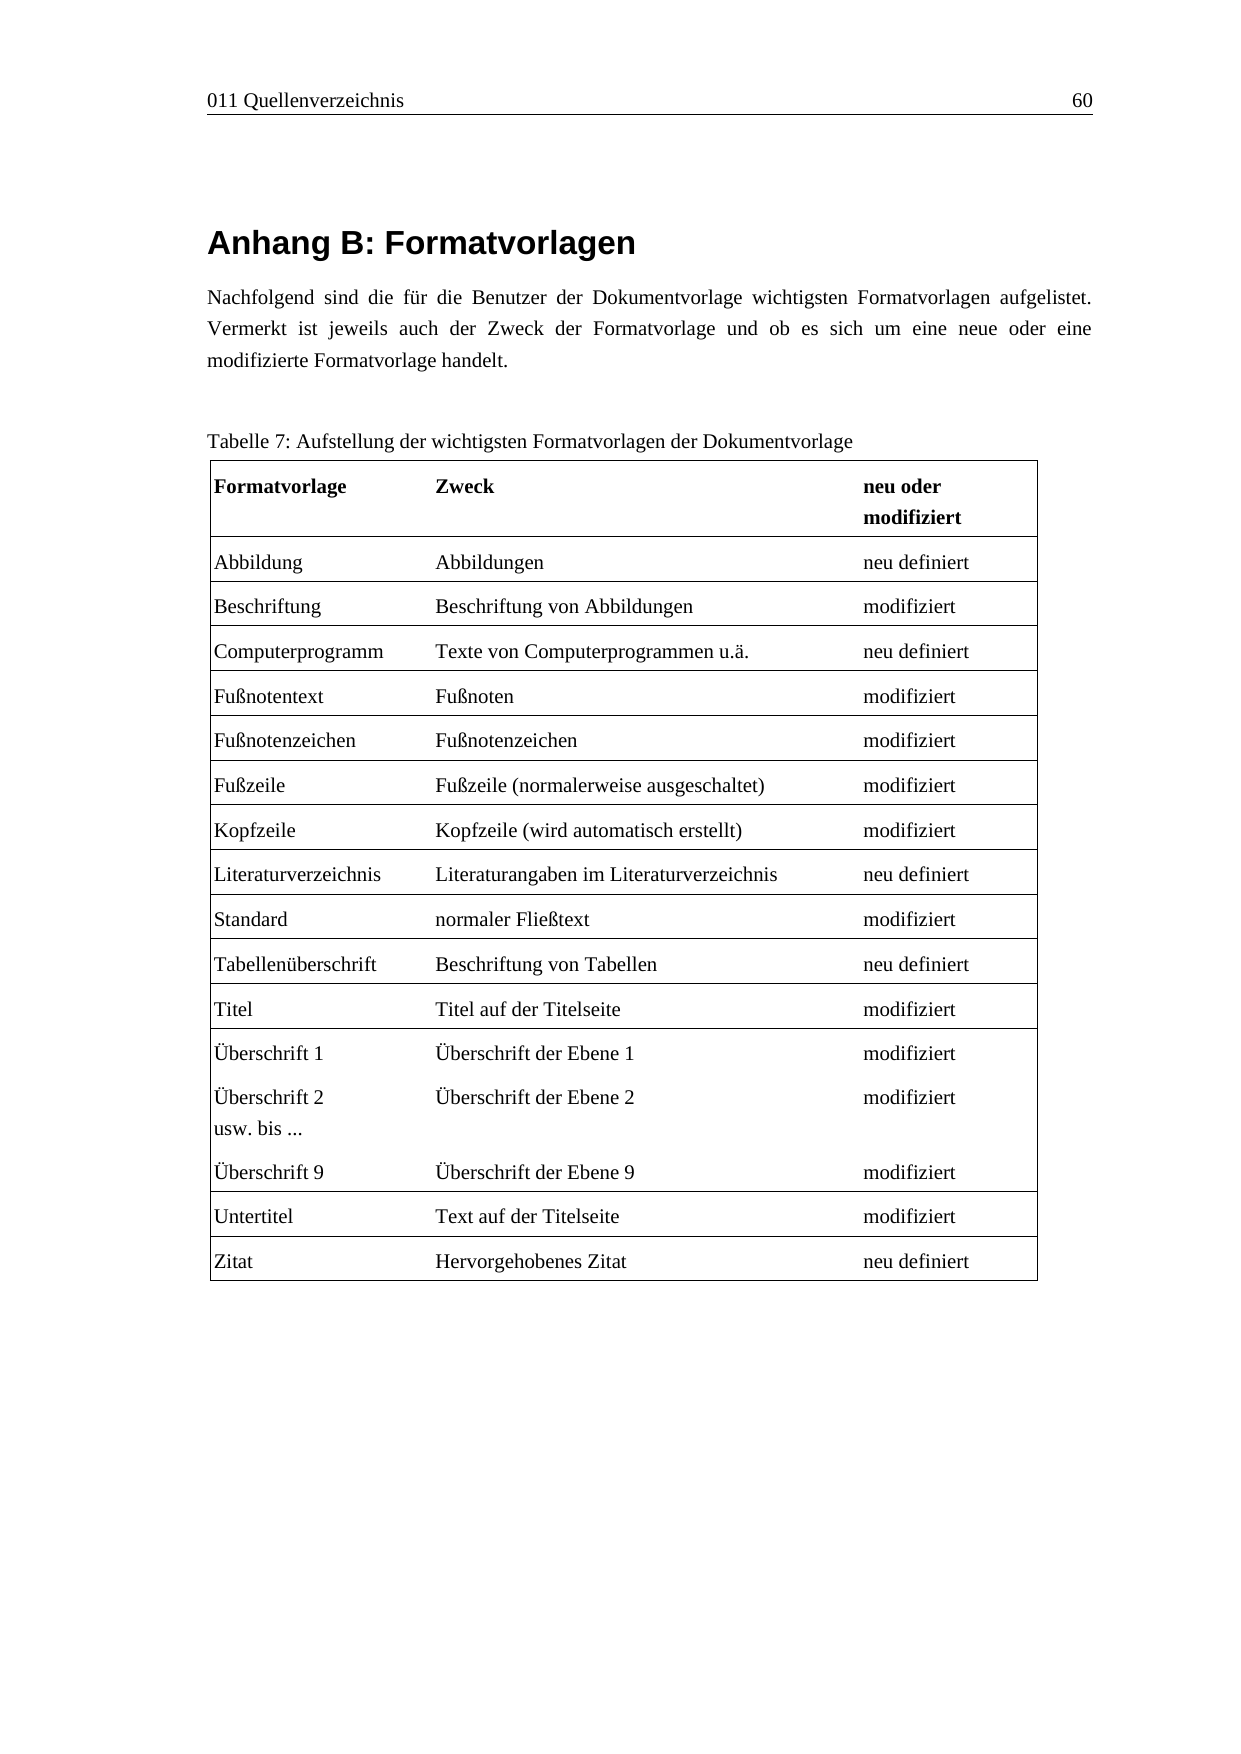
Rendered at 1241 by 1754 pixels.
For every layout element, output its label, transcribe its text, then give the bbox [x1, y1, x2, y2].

table_cell Abbildungen [432, 537, 860, 581]
table_cell Fußnotenzeichen [432, 716, 860, 759]
table_cell Fußnotenzeichen [211, 716, 432, 759]
table_cell Literaturangaben im Literaturverzeichnis [432, 850, 860, 893]
table_cell modifiziert [860, 805, 1037, 849]
table_cell modifiziert [860, 895, 1037, 938]
table_header Zweck [432, 461, 860, 536]
table_cell modifiziert [860, 1029, 1037, 1072]
table_cell neu definiert [860, 626, 1037, 670]
table_cell neu definiert [860, 850, 1037, 893]
table_cell Untertitel [211, 1192, 432, 1236]
table_cell Titel auf der Titelseite [432, 984, 860, 1028]
table_cell Überschrift der Ebene 9 [432, 1147, 860, 1191]
table_cell modifiziert [860, 671, 1037, 715]
table_cell Zitat [211, 1237, 432, 1280]
table_cell Standard [211, 895, 432, 938]
table_cell Überschrift der Ebene 2 [432, 1072, 860, 1147]
text Tabelle 7: Aufstellung der wichtigsten Formatvorlagen der Dokumentvorlage [207, 429, 1093, 453]
table_header Formatvorlage [211, 461, 432, 536]
table_cell Beschriftung von Abbildungen [432, 582, 860, 625]
table_cell Überschrift der Ebene 1 [432, 1029, 860, 1072]
table_cell Fußzeile [211, 761, 432, 804]
table_cell Computerprogramm [211, 626, 432, 670]
table_cell Beschriftung [211, 582, 432, 625]
table_cell modifiziert [860, 1192, 1037, 1236]
table_cell modifiziert [860, 761, 1037, 804]
table_cell Überschrift 1 [211, 1029, 432, 1072]
table_cell modifiziert [860, 984, 1037, 1028]
table_cell Fußnotentext [211, 671, 432, 715]
table_cell Hervorgehobenes Zitat [432, 1237, 860, 1280]
table_cell Titel [211, 984, 432, 1028]
table_cell Überschrift 9 [211, 1147, 432, 1191]
table_cell Kopfzeile [211, 805, 432, 849]
table_cell neu definiert [860, 537, 1037, 581]
table_cell Fußnoten [432, 671, 860, 715]
table_cell Tabellenüberschrift [211, 939, 432, 983]
table_cell normaler Fließtext [432, 895, 860, 938]
table_header neu oder modifiziert [860, 461, 1037, 536]
table_cell modifiziert [860, 1072, 1037, 1147]
table_cell Texte von Computerprogrammen u.ä. [432, 626, 860, 670]
table_cell modifiziert [860, 582, 1037, 625]
table_cell Kopfzeile (wird automatisch erstellt) [432, 805, 860, 849]
table_cell modifiziert [860, 1147, 1037, 1191]
table_cell Literaturverzeichnis [211, 850, 432, 893]
table_cell neu definiert [860, 1237, 1037, 1280]
text Nachfolgend sind die für die Benutzer der Dokumentvorlage wichtigsten Formatvorlagen aufgelistet. Vermerkt ist jeweils auch der Zweck der Formatvorlage und ob es sich um eine neue oder eine modifizierte Formatvorlage handelt. [207, 285, 1093, 372]
table_cell Überschrift 2 usw. bis ... [211, 1072, 432, 1147]
table_cell Text auf der Titelseite [432, 1192, 860, 1236]
subtitle Anhang B: Formatvorlagen [207, 223, 1093, 261]
table_cell Fußzeile (normalerweise ausgeschaltet) [432, 761, 860, 804]
table_cell Beschriftung von Tabellen [432, 939, 860, 983]
table_cell Abbildung [211, 537, 432, 581]
table_cell modifiziert [860, 716, 1037, 759]
table_cell neu definiert [860, 939, 1037, 983]
